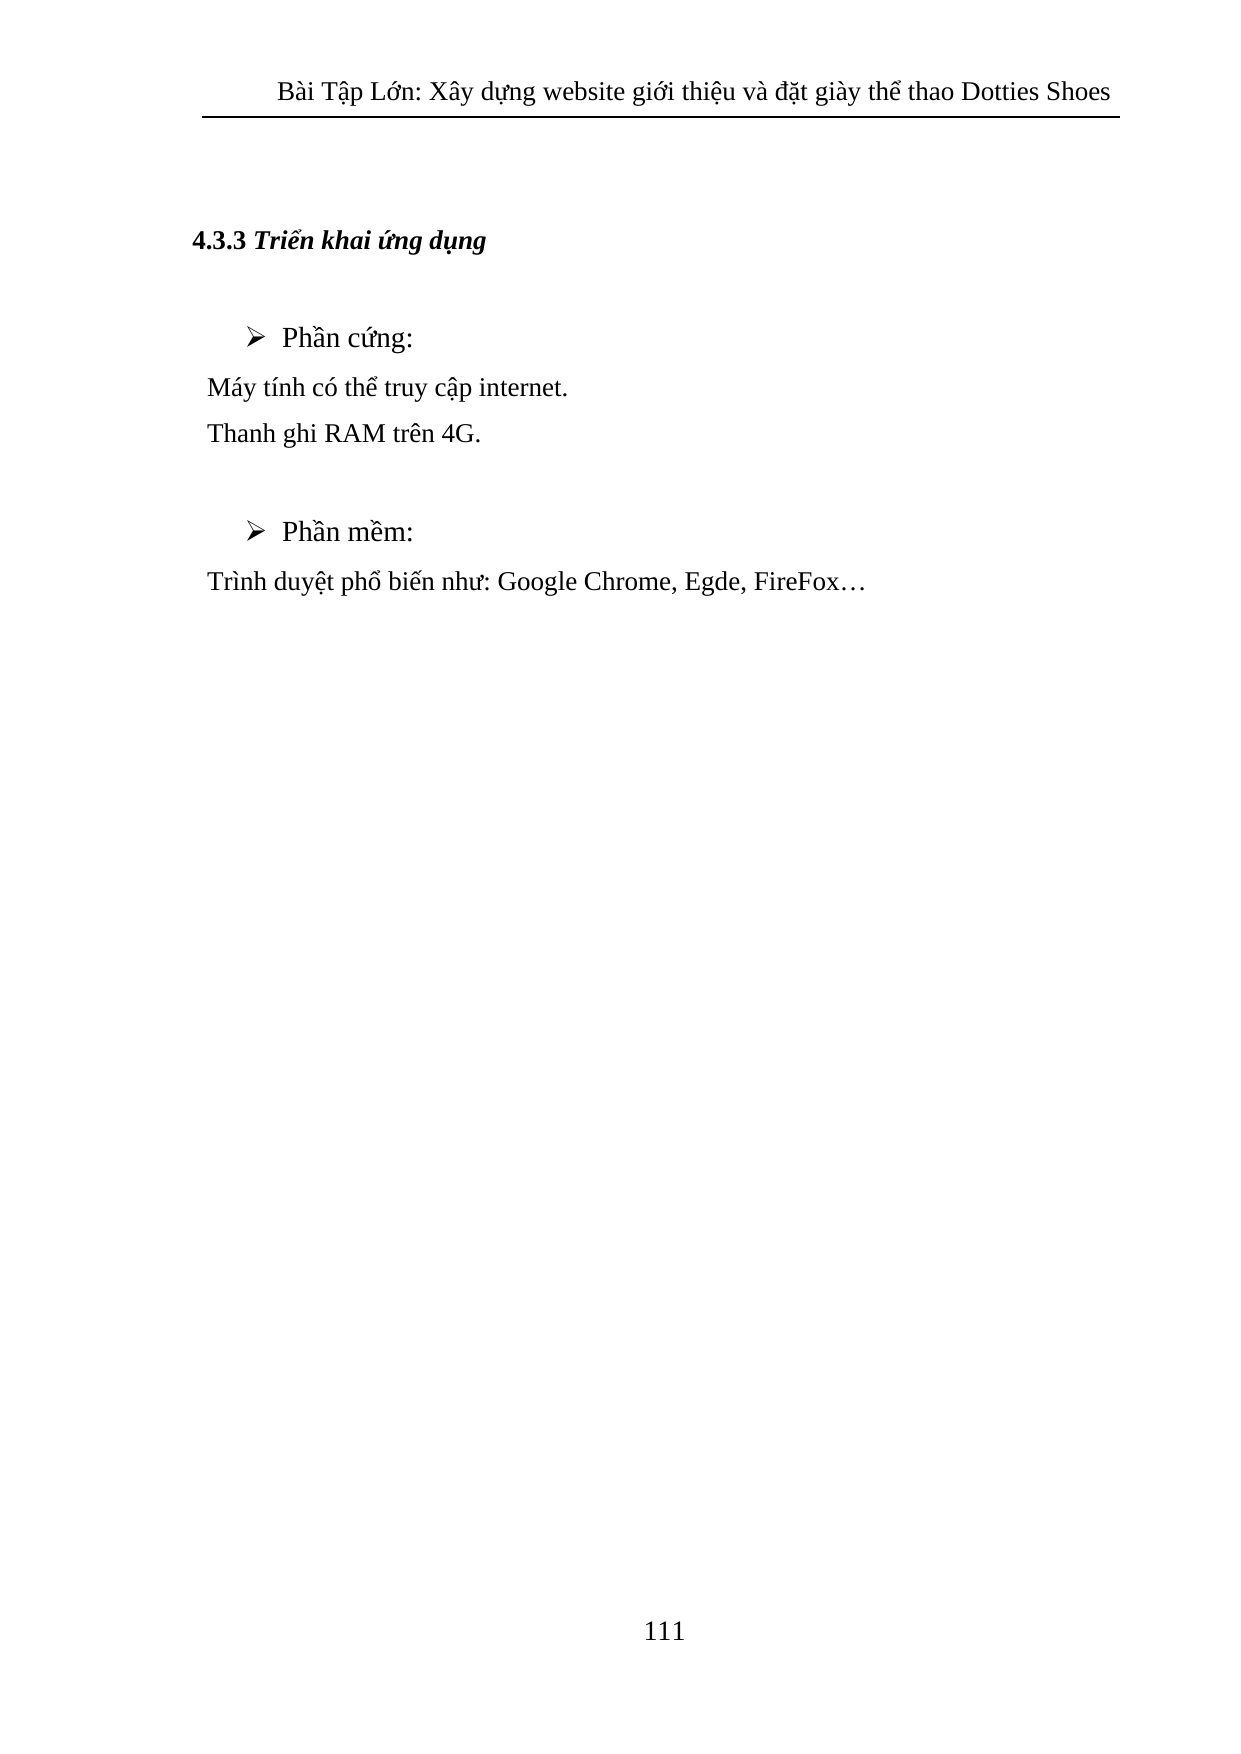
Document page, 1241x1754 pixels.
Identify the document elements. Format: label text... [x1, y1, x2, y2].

text Trình duyệt phổ biến như: Google Chrome, Egde, FireFox… [207, 565, 1122, 596]
subtitle Phần mềm: [244, 514, 1122, 548]
list Triển khai ứng dụng [192, 224, 1122, 255]
subtitle Phần cứng: [244, 321, 1122, 354]
text Máy tính có thể truy cập internet. [207, 371, 1122, 402]
text Thanh ghi RAM trên 4G. [207, 418, 1122, 449]
